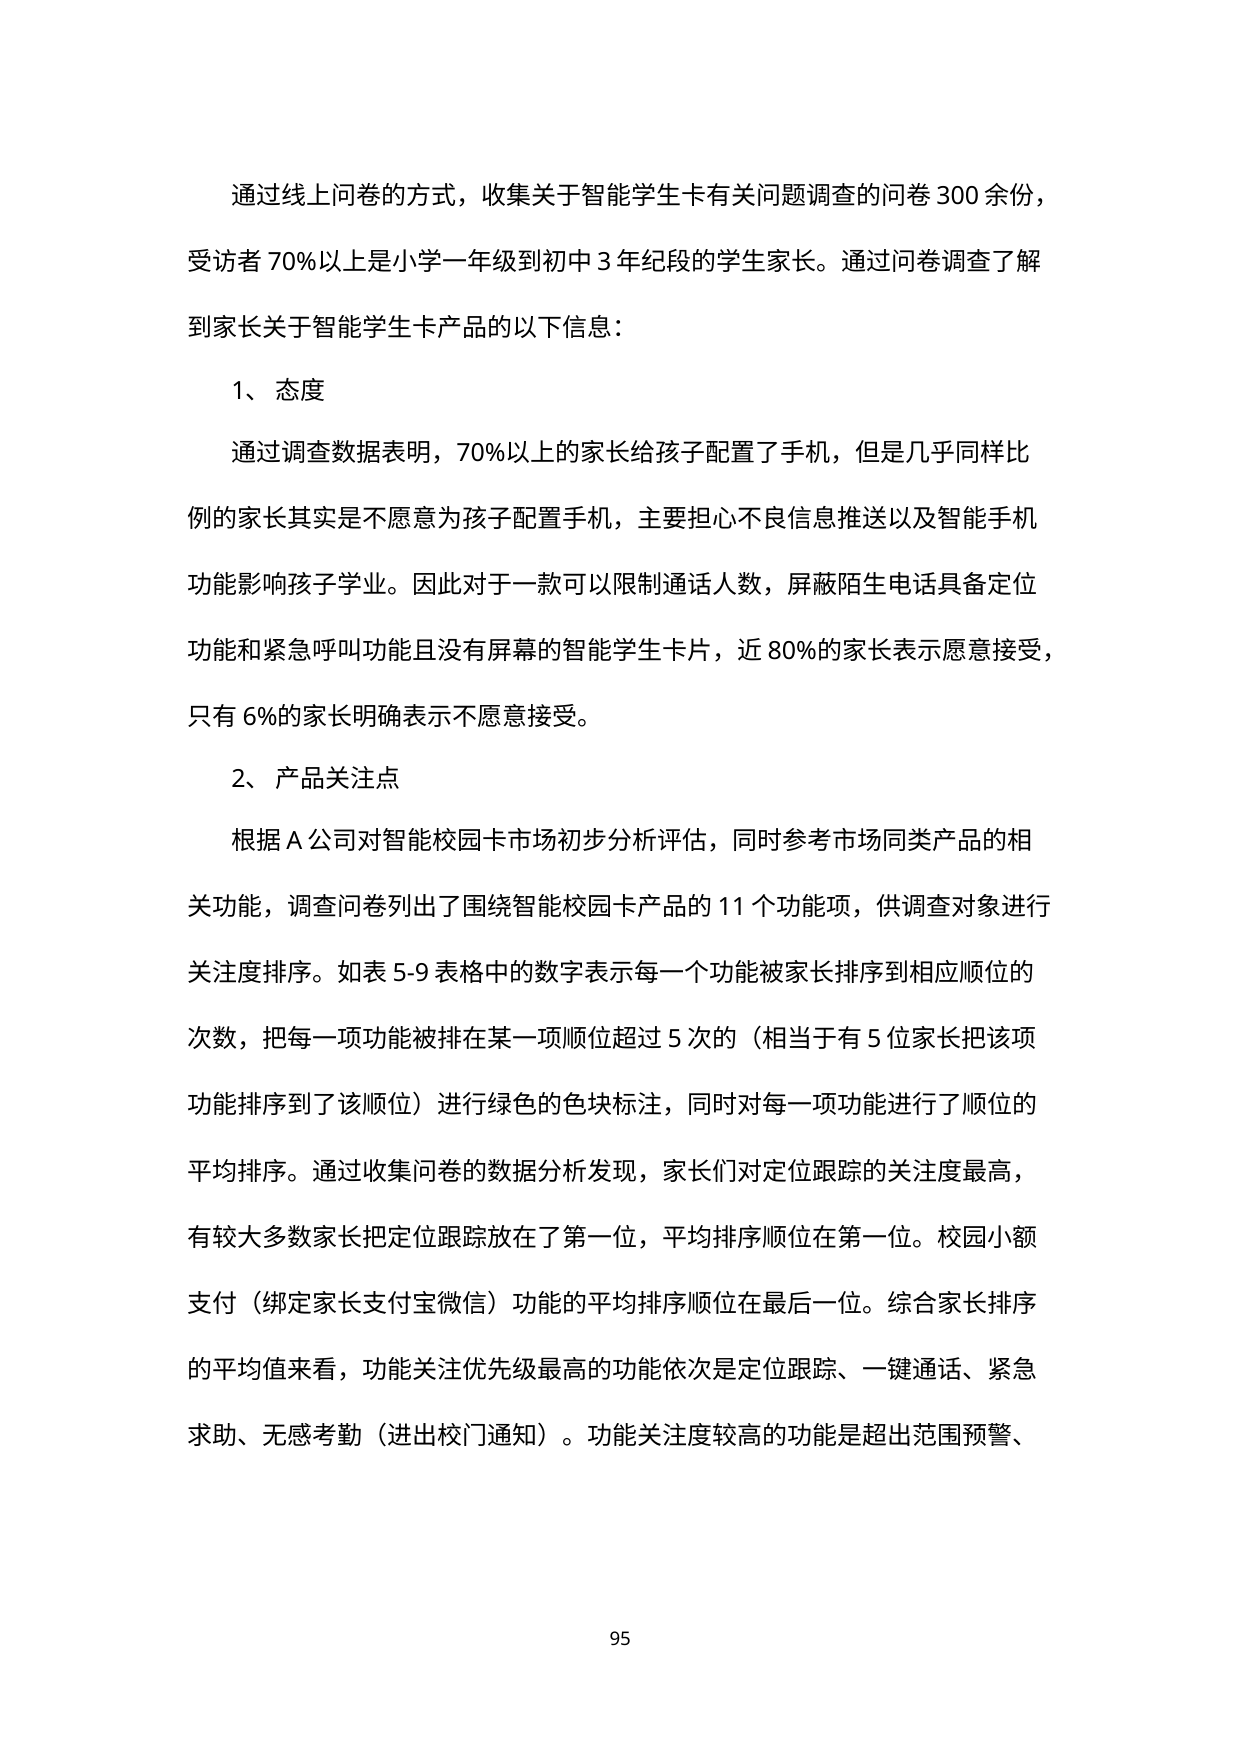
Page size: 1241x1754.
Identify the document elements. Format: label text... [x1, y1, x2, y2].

text 通过线上问卷的方式，收集关于智能学生卡有关问题调查的问卷300余份，受访者70%以上是小学一年级到初中3年纪段的学生家长。通过问卷调查了解到家长关于智能学生卡产品的以下信息： [187, 172, 1053, 348]
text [187, 817, 1053, 1455]
text 通过调查数据表明，70%以上的家长给孩子配置了手机，但是几乎同样比例的家长其实是不愿意为孩子配置手机，主要担心不良信息推送以及智能手机功能影响孩子学业。因此对于一款可以限制通话人数，屏蔽陌生电话具备定位功能和紧急呼叫功能且没有屏幕的智能学生卡片，近80%的家长表示愿意接受，只有6%的家长明确表示不愿意接受。 [187, 428, 1053, 737]
list 态度 [231, 366, 1053, 410]
list 产品关注点 [231, 755, 1053, 799]
